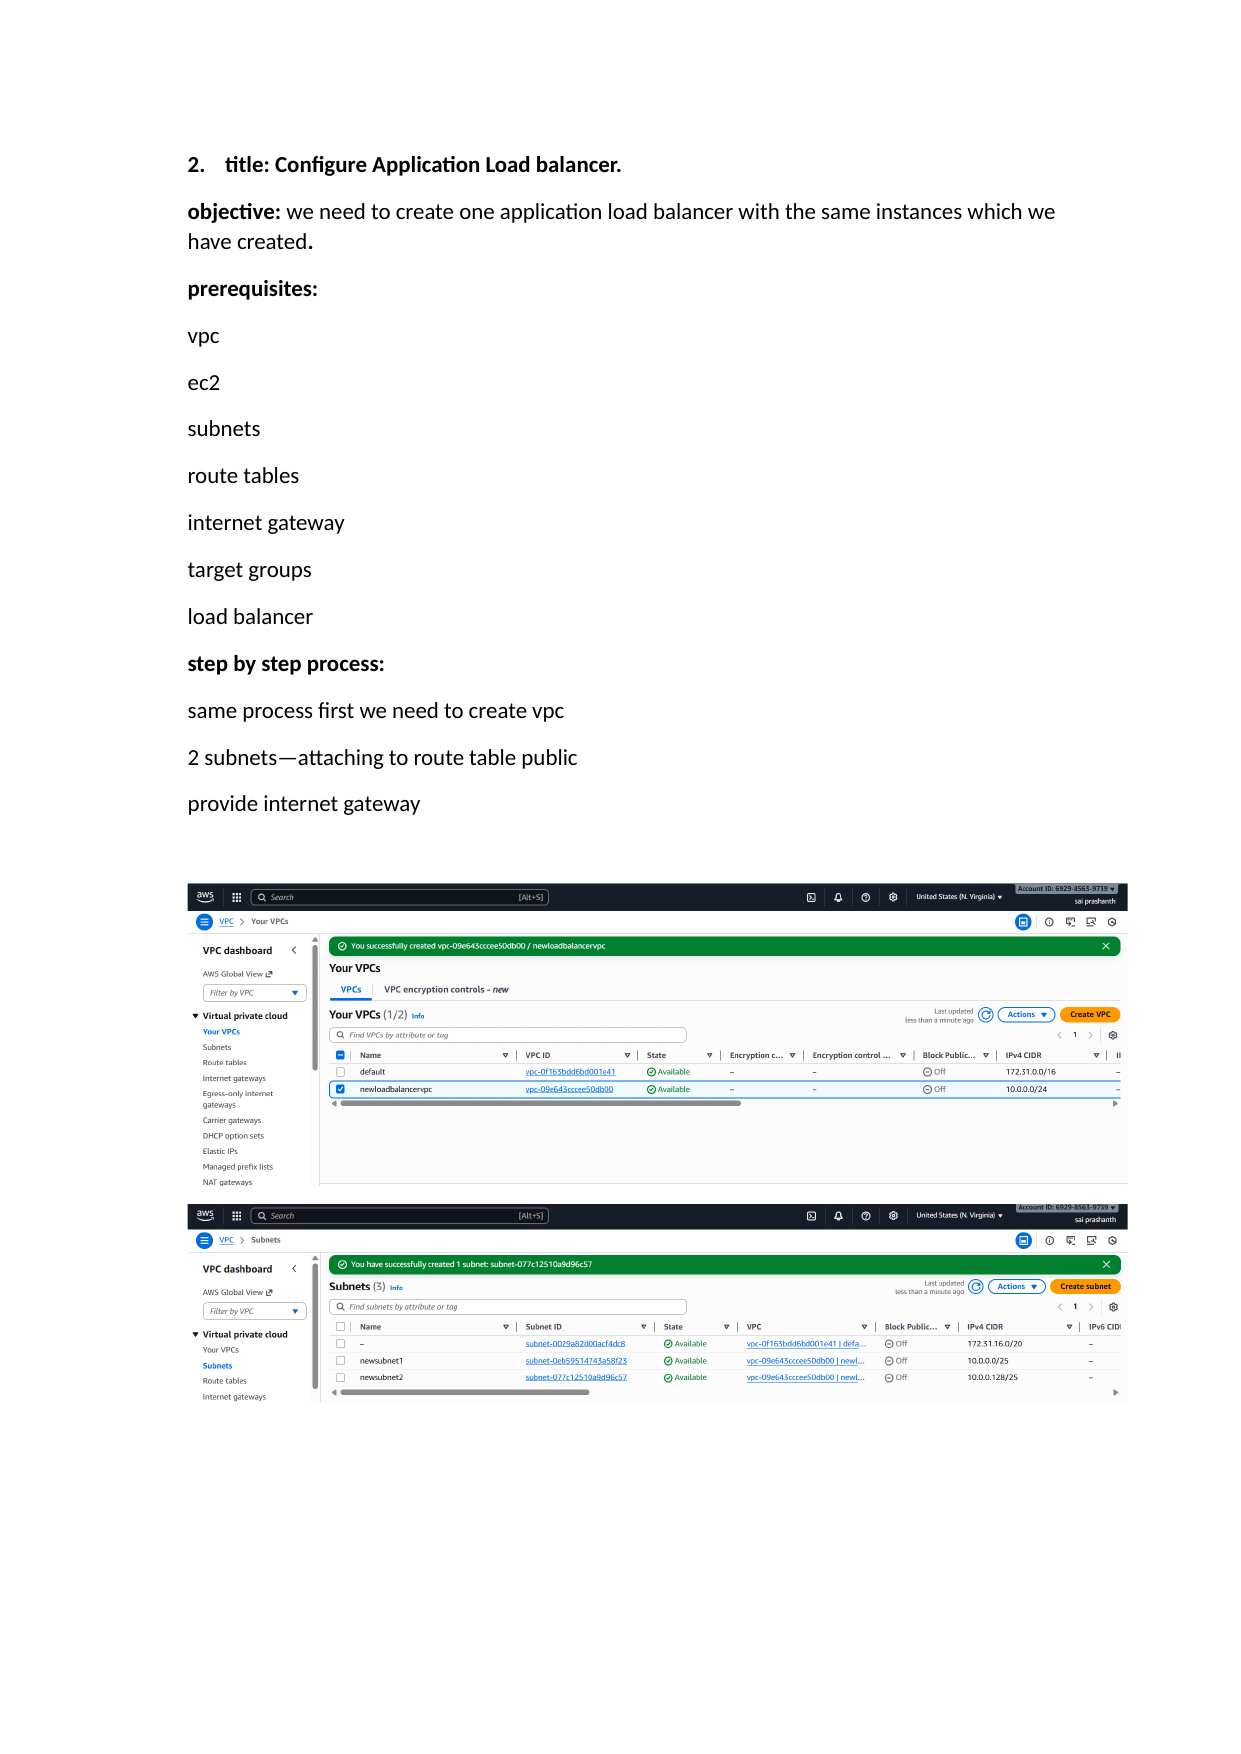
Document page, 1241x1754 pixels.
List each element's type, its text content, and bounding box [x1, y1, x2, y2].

text ec2 [187, 368, 1090, 396]
picture [187, 883, 1128, 1186]
text provide internet gateway [187, 789, 1090, 818]
text objective: we need to create one application load balancer with the same instances which we have created. [187, 197, 1090, 255]
list title: Configure Application Load balancer. [187, 150, 1090, 178]
text subnets [187, 414, 1090, 443]
text prerequisites: [187, 274, 1090, 302]
text 2 subnets—attaching to route table public [187, 743, 1090, 771]
text internet gateway [187, 508, 1090, 536]
picture [187, 1204, 1128, 1403]
text same process first we need to create vpc [187, 696, 1090, 724]
text step by step process: [187, 649, 1090, 677]
text target groups [187, 555, 1090, 583]
text route tables [187, 461, 1090, 489]
text vpc [187, 321, 1090, 349]
text load balancer [187, 602, 1090, 630]
